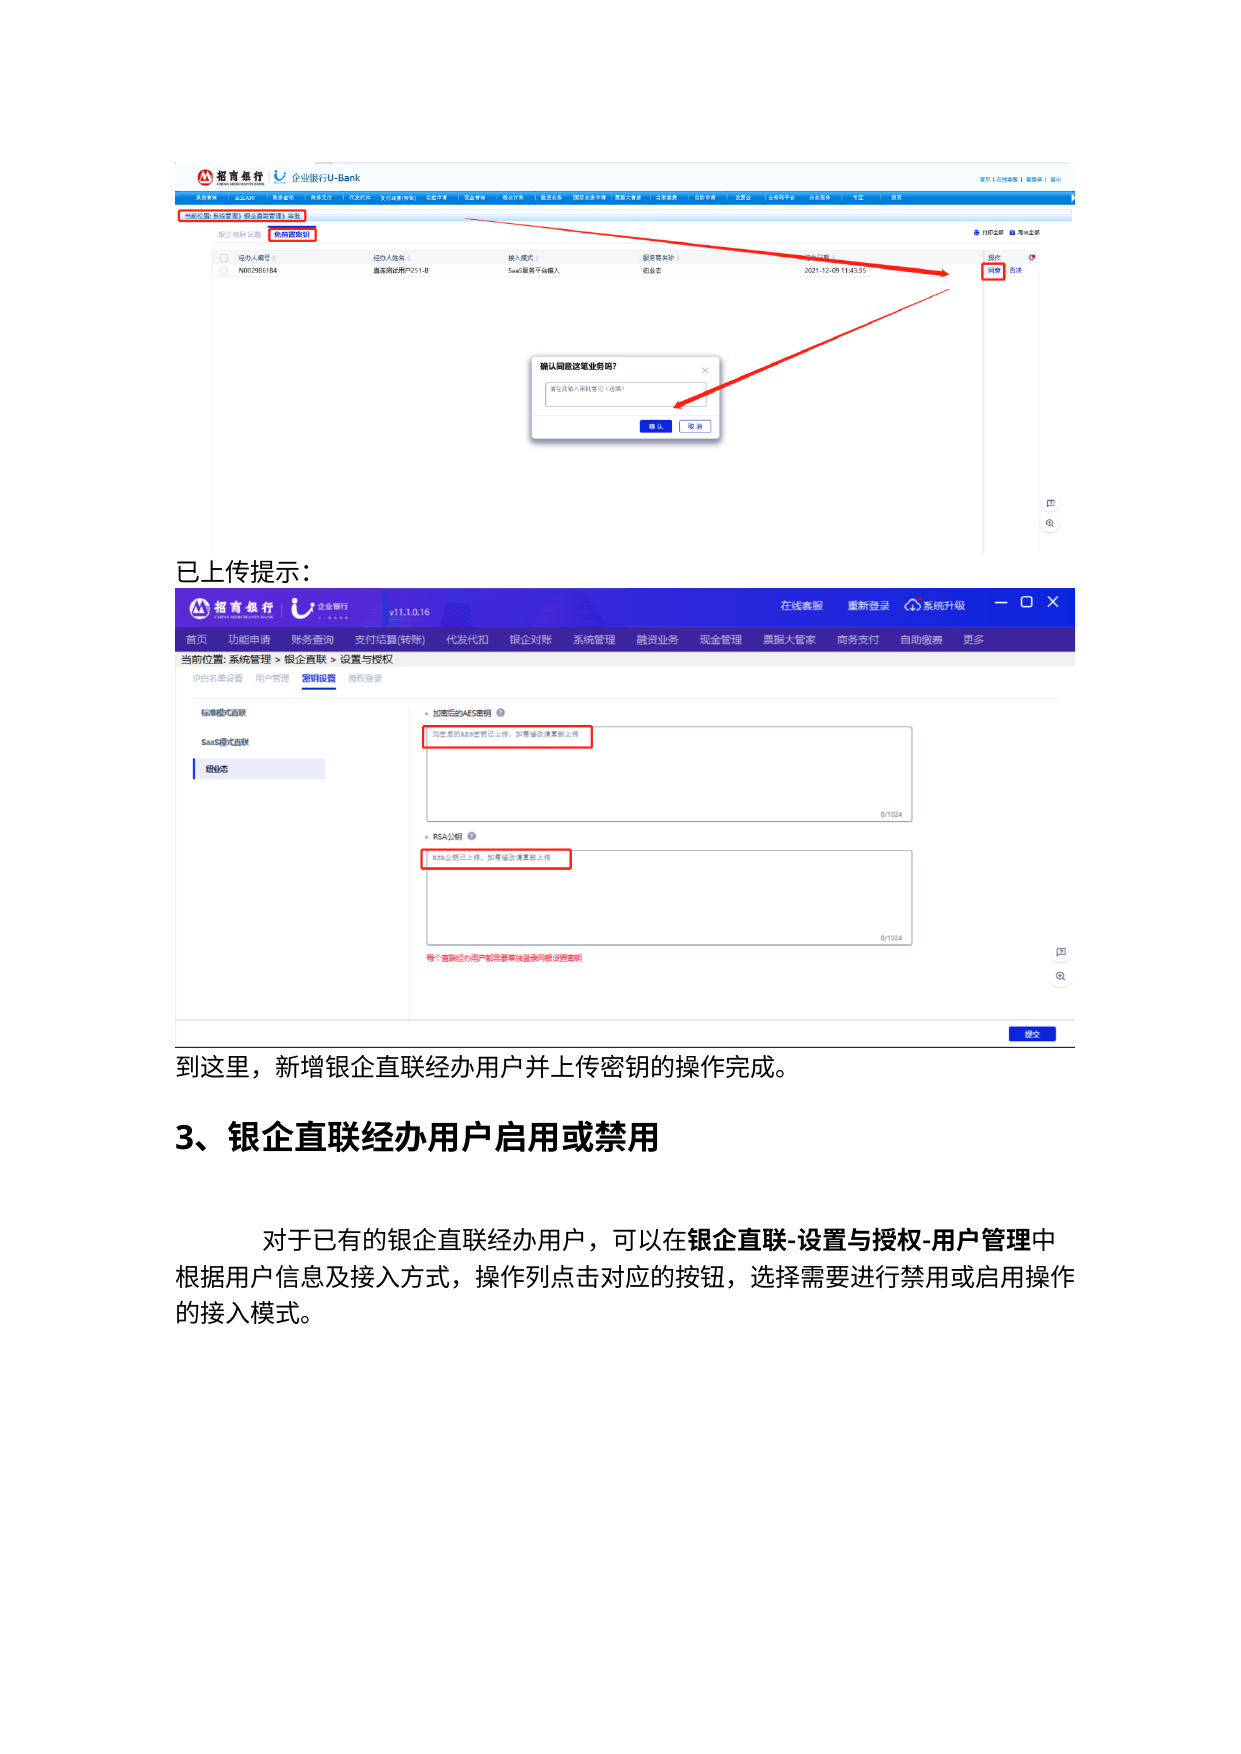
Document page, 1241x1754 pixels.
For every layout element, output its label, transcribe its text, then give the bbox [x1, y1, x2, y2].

text 对于已有的银企直联经办用户，可以在银企直联-设置与授权-用户管理中根据用户信息及接入方式，操作列点击对应的按钮，选择需要进行禁用或启用操作的接入模式。 [175, 1221, 1076, 1329]
picture [175, 162, 1075, 553]
text 到这里，新增银企直联经办用户并上传密钥的操作完成。 [175, 1047, 1076, 1083]
text 已上传提示： [175, 552, 1076, 589]
picture [175, 588, 1075, 1048]
subtitle 3、银企直联经办用户启用或禁用 [175, 1111, 1076, 1159]
